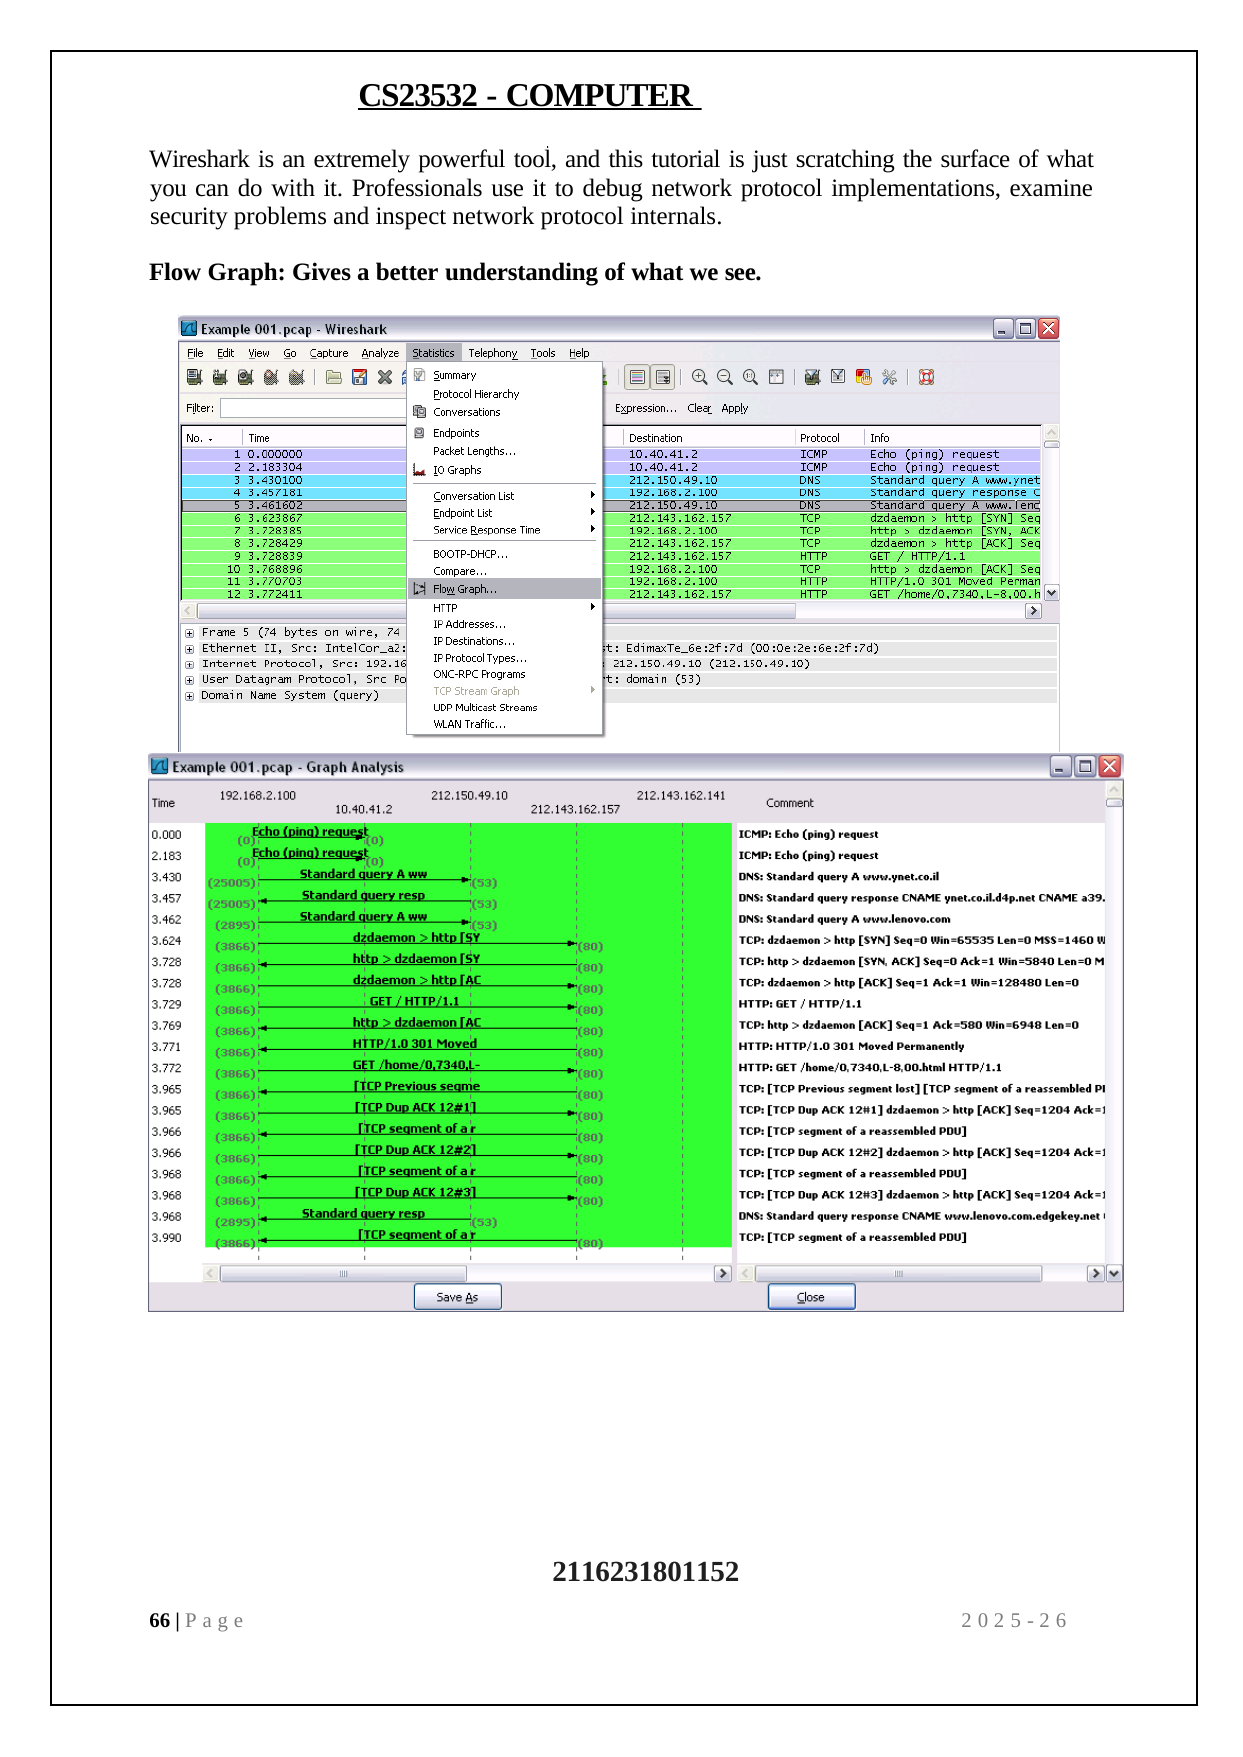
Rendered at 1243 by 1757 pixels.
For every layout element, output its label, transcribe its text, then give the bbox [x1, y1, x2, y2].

text Flow Graph: Gives a better understanding of what we see. [149, 257, 1196, 286]
text Wireshark is an extremely powerful tool, and this tutorial is just scratching the surface of what you can do with it. Professionals use it to debug network protocol implementations, examine security problems and inspect network protocol internals. [149, 145, 1094, 230]
picture [178, 315, 1060, 752]
picture [148, 753, 1124, 1312]
